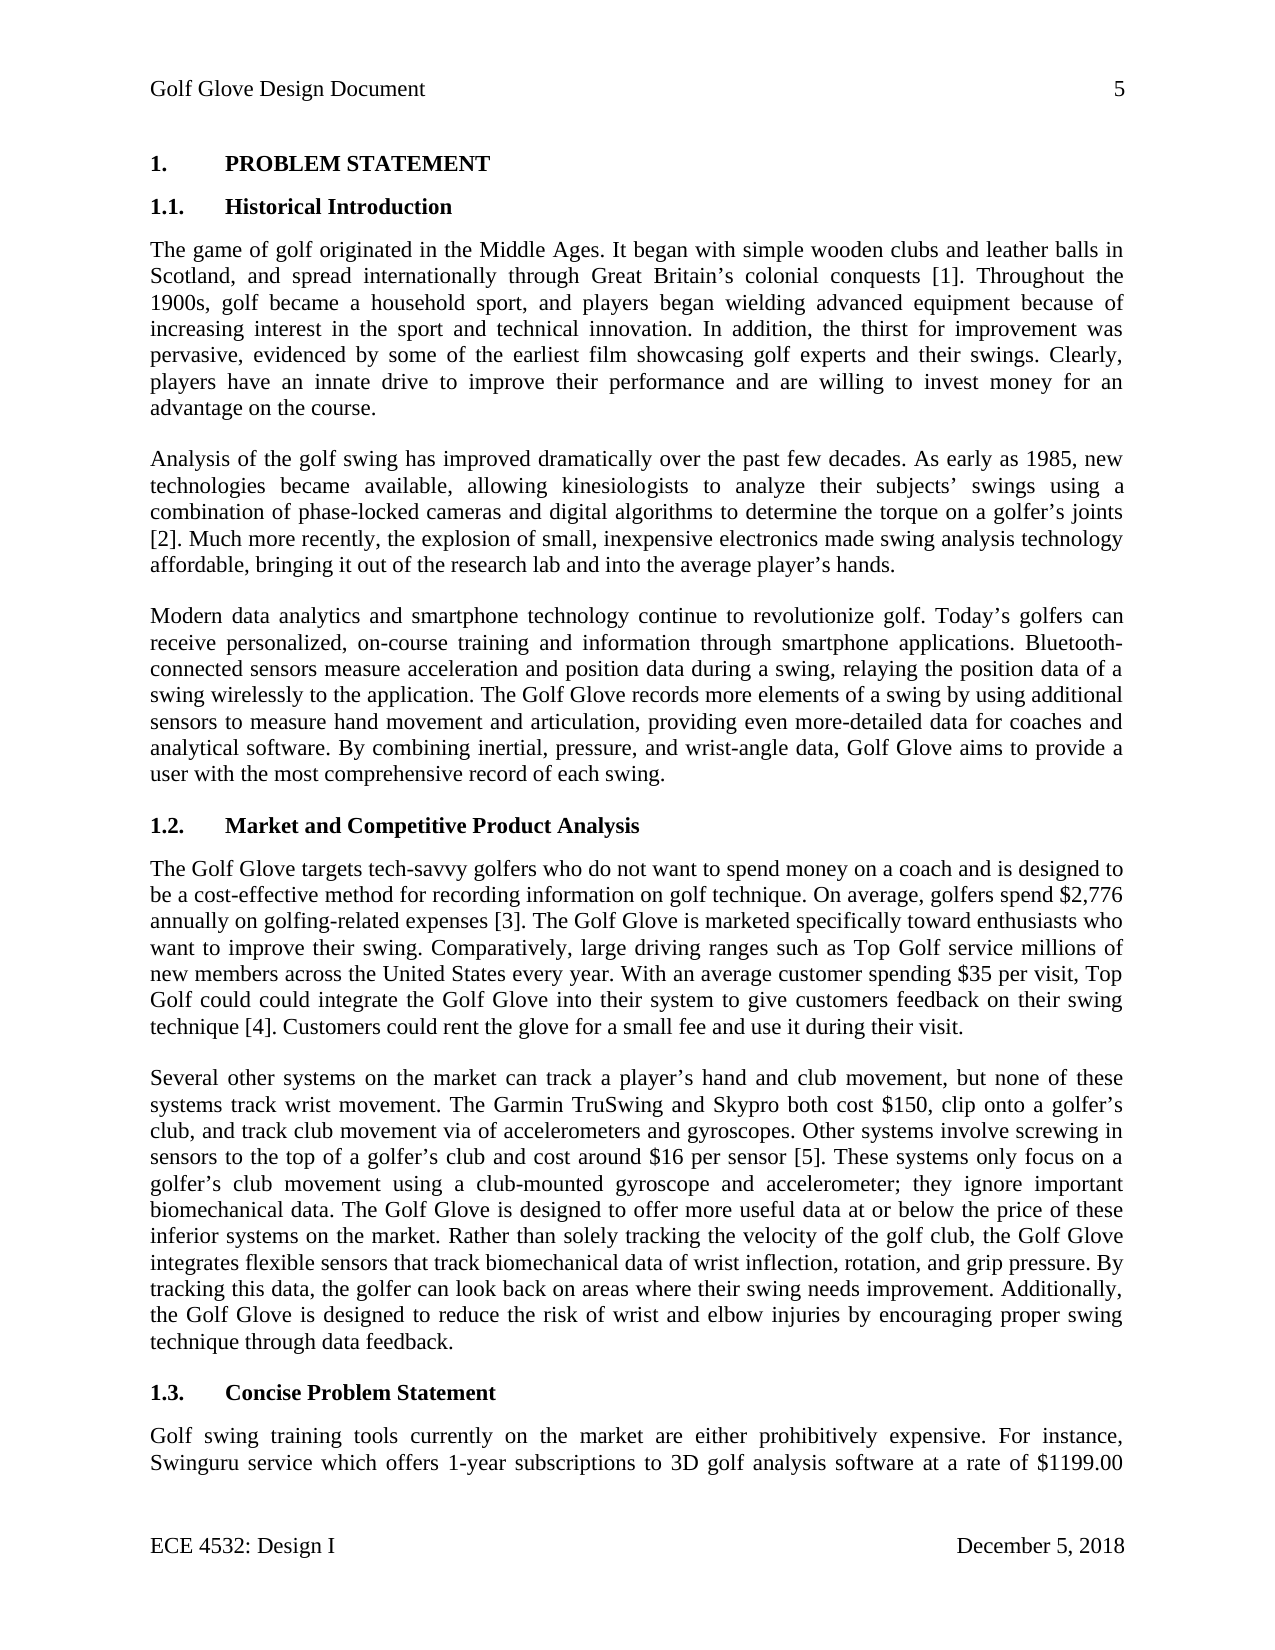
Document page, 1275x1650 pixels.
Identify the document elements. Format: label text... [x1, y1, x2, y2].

subtitle Concise Problem Statement [150, 1379, 1125, 1406]
subtitle Historical Introduction [150, 193, 1125, 219]
subtitle PROBLEM STATEMENT [150, 150, 1125, 176]
text Analysis of the golf swing has improved dramatically over the past few decades. As early as 1985, new technologies became available, allowing kinesiologists to analyze their subjects’ swings using a combination of phase-locked cameras and digital algorithms to determine the torque on a golfer’s joints [2]. Much more recently, the explosion of small, inexpensive electronics made swing analysis technology affordable, bringing it out of the research lab and into the average player’s hands. [150, 446, 1125, 577]
text The Golf Glove targets tech-savvy golfers who do not want to spend money on a coach and is designed to be a cost-effective method for recording information on golf technique. On average, golfers spend $2,776 annually on golfing-related expenses [3]. The Golf Glove is marketed specifically toward enthusiasts who want to improve their swing. Comparatively, large driving ranges such as Top Golf service millions of new members across the United States every year. With an average customer spending $35 per visit, Top Golf could could integrate the Golf Glove into their system to give customers feedback on their swing technique [4]. Customers could rent the glove for a small fee and use it during their visit. [150, 855, 1125, 1039]
text The game of golf originated in the Middle Ages. It began with simple wooden clubs and leather balls in Scotland, and spread internationally through Great Britain’s colonial conquests [1]. Throughout the 1900s, golf became a household sport, and players began wielding advanced equipment because of increasing interest in the sport and technical innovation. In addition, the thirst for improvement was pervasive, evidenced by some of the earliest film showcasing golf experts and their swings. Clearly, players have an innate drive to improve their performance and are willing to invest money for an advantage on the course. [150, 236, 1125, 421]
subtitle Market and Competitive Product Analysis [150, 812, 1125, 838]
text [150, 1422, 1125, 1475]
text Modern data analytics and smartphone technology continue to revolutionize golf. Today’s golfers can receive personalized, on-course training and information through smartphone applications. Bluetooth-connected sensors measure acceleration and position data during a swing, relaying the position data of a swing wirelessly to the application. The Golf Glove records more elements of a swing by using additional sensors to measure hand movement and articulation, providing even more-detailed data for coaches and analytical software. By combining inertial, pressure, and wrist-angle data, Golf Glove aims to provide a user with the most comprehensive record of each swing. [150, 602, 1125, 787]
text Several other systems on the market can track a player’s hand and club movement, but none of these systems track wrist movement. The Garmin TruSwing and Skypro both cost $150, clip onto a golfer’s club, and track club movement via of accelerometers and gyroscopes. Other systems involve screwing in sensors to the top of a golfer’s club and cost around $16 per sensor [5]. These systems only focus on a golfer’s club movement using a club-mounted gyroscope and accelerometer; they ignore important biomechanical data. The Golf Glove is designed to offer more useful data at or below the price of these inferior systems on the market. Rather than solely tracking the velocity of the golf club, the Golf Glove integrates flexible sensors that track biomechanical data of wrist inflection, rotation, and grip pressure. By tracking this data, the golfer can look back on areas where their swing needs improvement. Additionally, the Golf Glove is designed to reduce the risk of wrist and elbow injuries by encouraging proper swing technique through data feedback. [150, 1064, 1125, 1354]
